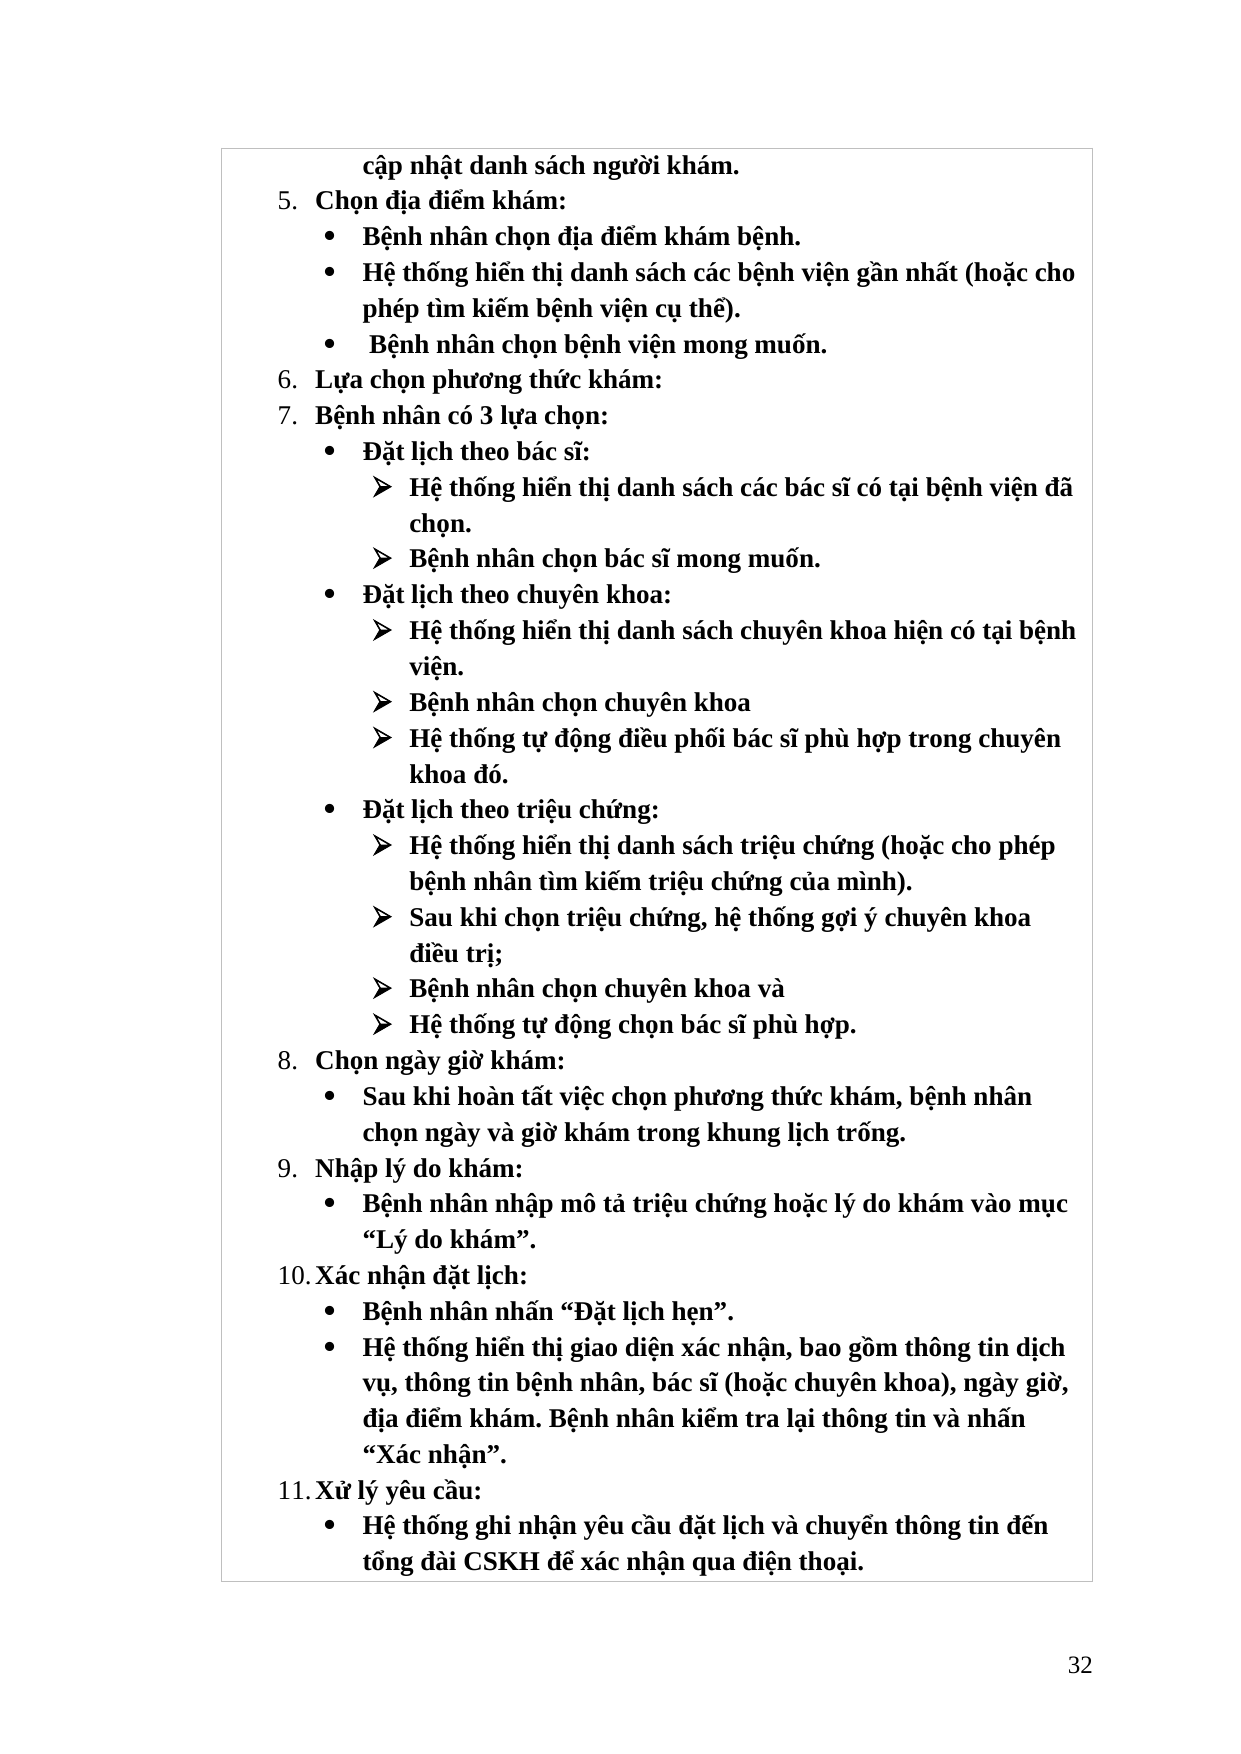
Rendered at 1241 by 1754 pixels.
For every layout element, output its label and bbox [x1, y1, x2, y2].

table_cell [222, 149, 1092, 1581]
